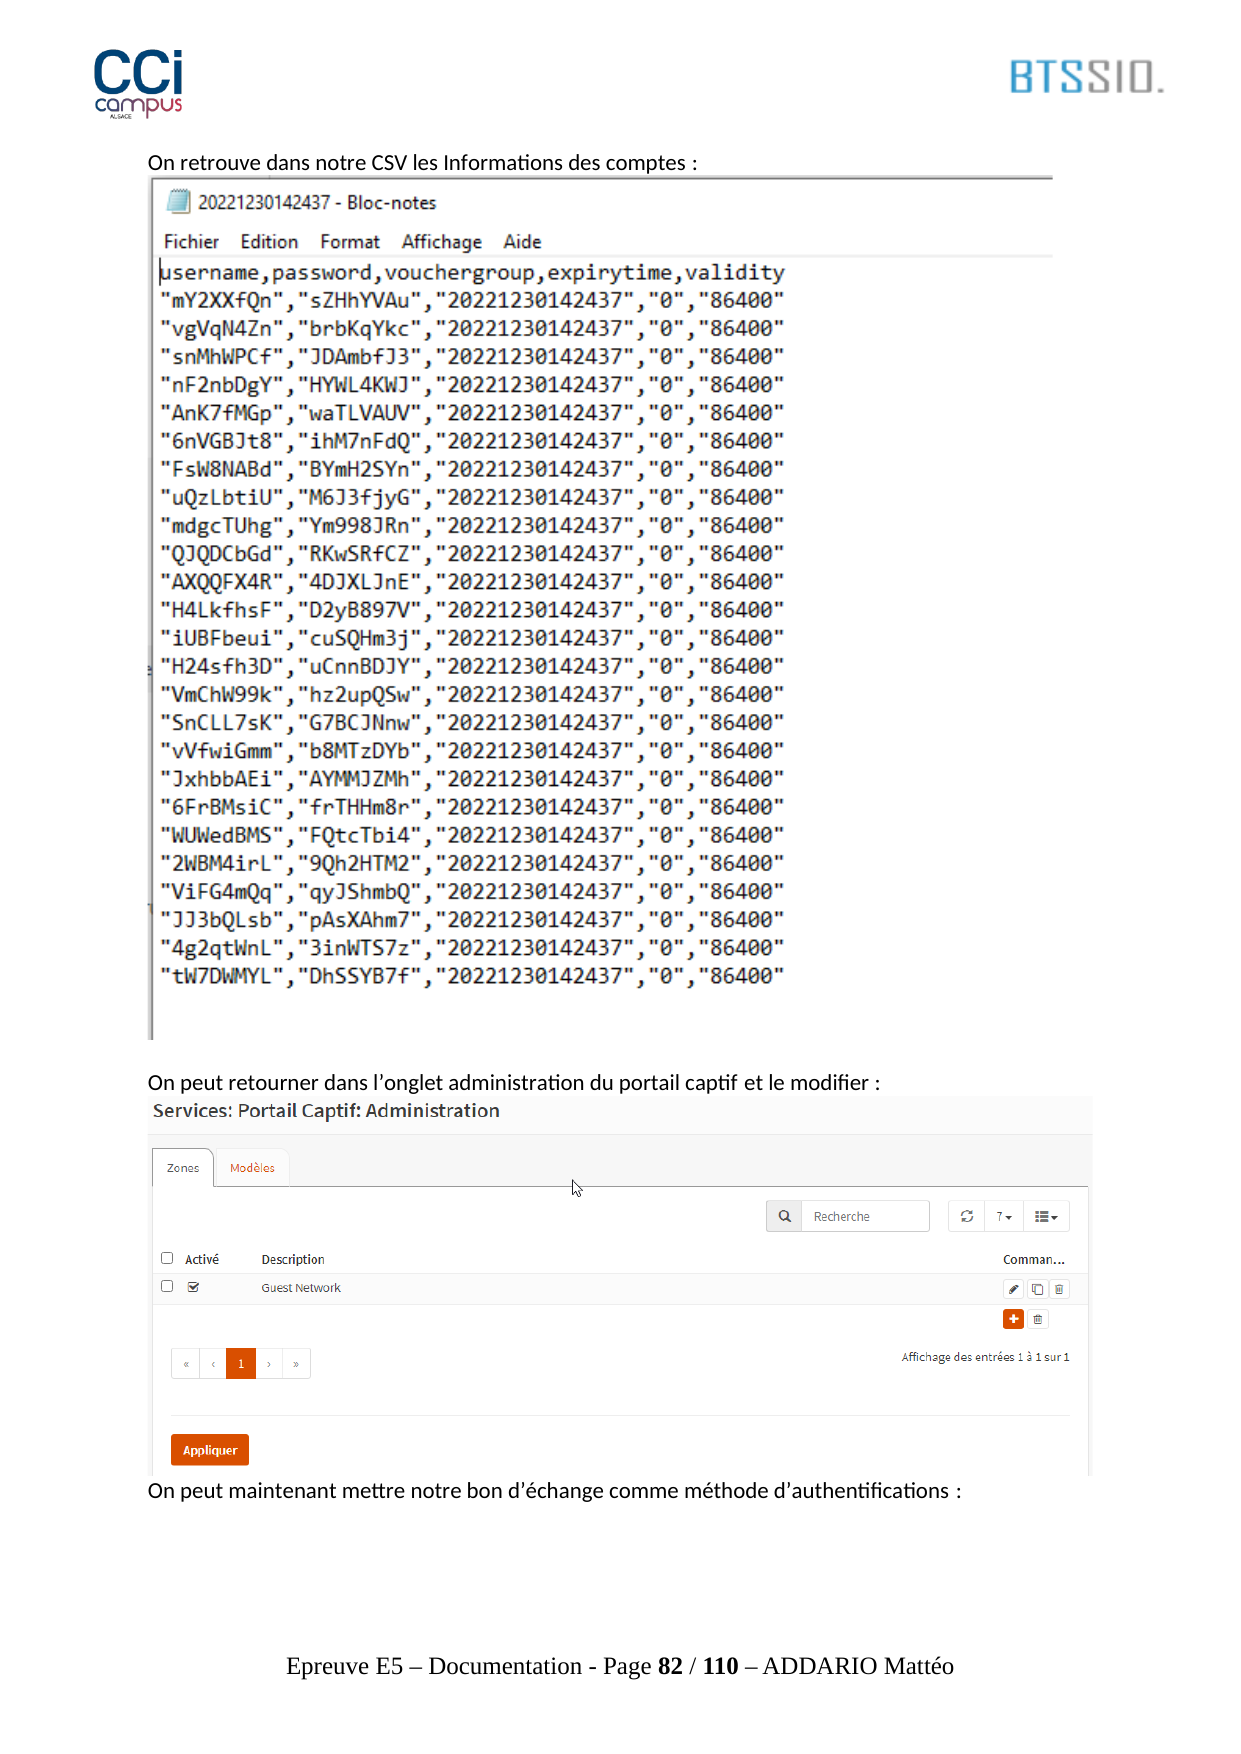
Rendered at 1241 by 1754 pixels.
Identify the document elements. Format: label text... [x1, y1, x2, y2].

text On peut retourner dans l’onglet administration du portail captif et le modifier : [148, 1068, 1092, 1096]
picture [147, 175, 1053, 1040]
picture [147, 1096, 1093, 1476]
text On peut maintenant mettre notre bon d’échange comme méthode d’authentifications : [148, 1476, 1092, 1504]
picture [1004, 46, 1169, 104]
picture [81, 45, 195, 123]
text On retrouve dans notre CSV les Informations des comptes : [148, 148, 1092, 176]
